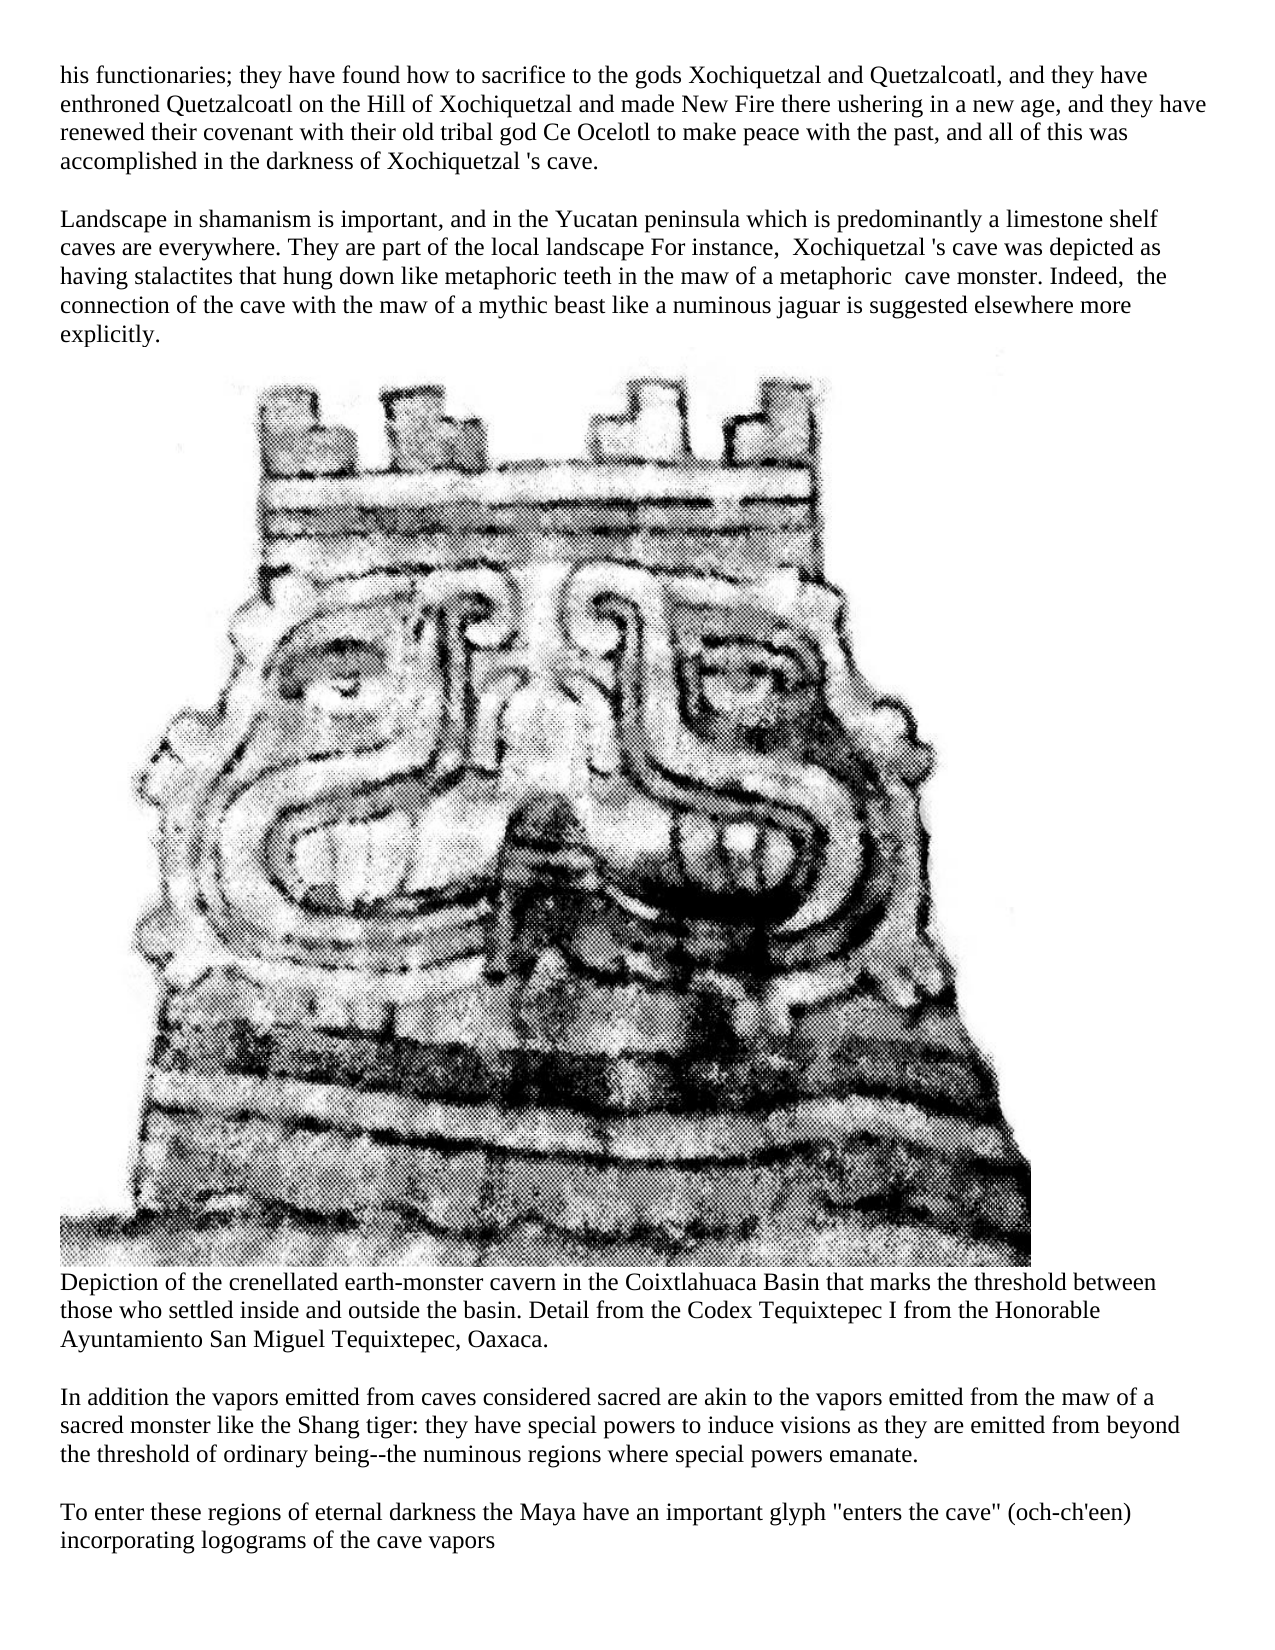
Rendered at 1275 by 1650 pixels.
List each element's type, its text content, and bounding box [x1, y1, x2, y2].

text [60, 60, 1215, 175]
picture [60, 347, 1031, 1267]
text In addition the vapors emitted from caves considered sacred are akin to the vapors emitted from the maw of a sacred monster like the Shang tiger: they have special powers to induce visions as they are emitted from beyond the threshold of ordinary being--the numinous regions where special powers emanate. [60, 1382, 1215, 1468]
text Depiction of the crenellated earth-monster cavern in the Coixtlahuaca Basin that marks the threshold between those who settled inside and outside the basin. Detail from the Codex Tequixtepec I from the Honorable Ayuntamiento San Miguel Tequixtepec, Oaxaca. [60, 1267, 1215, 1353]
text Landscape in shamanism is important, and in the Yucatan peninsula which is predominantly a limestone shelf caves are everywhere. They are part of the local landscape For instance, Xochiquetzal 's cave was depicted as having stalactites that hung down like metaphoric teeth in the maw of a metaphoric cave monster. Indeed, the connection of the cave with the maw of a mythic beast like a numinous jaguar is suggested elsewhere more explicitly. [60, 204, 1215, 347]
text To enter these regions of eternal darkness the Maya have an important glyph "enters the cave" (och-ch'een) incorporating logograms of the cave vapors [60, 1497, 1215, 1554]
